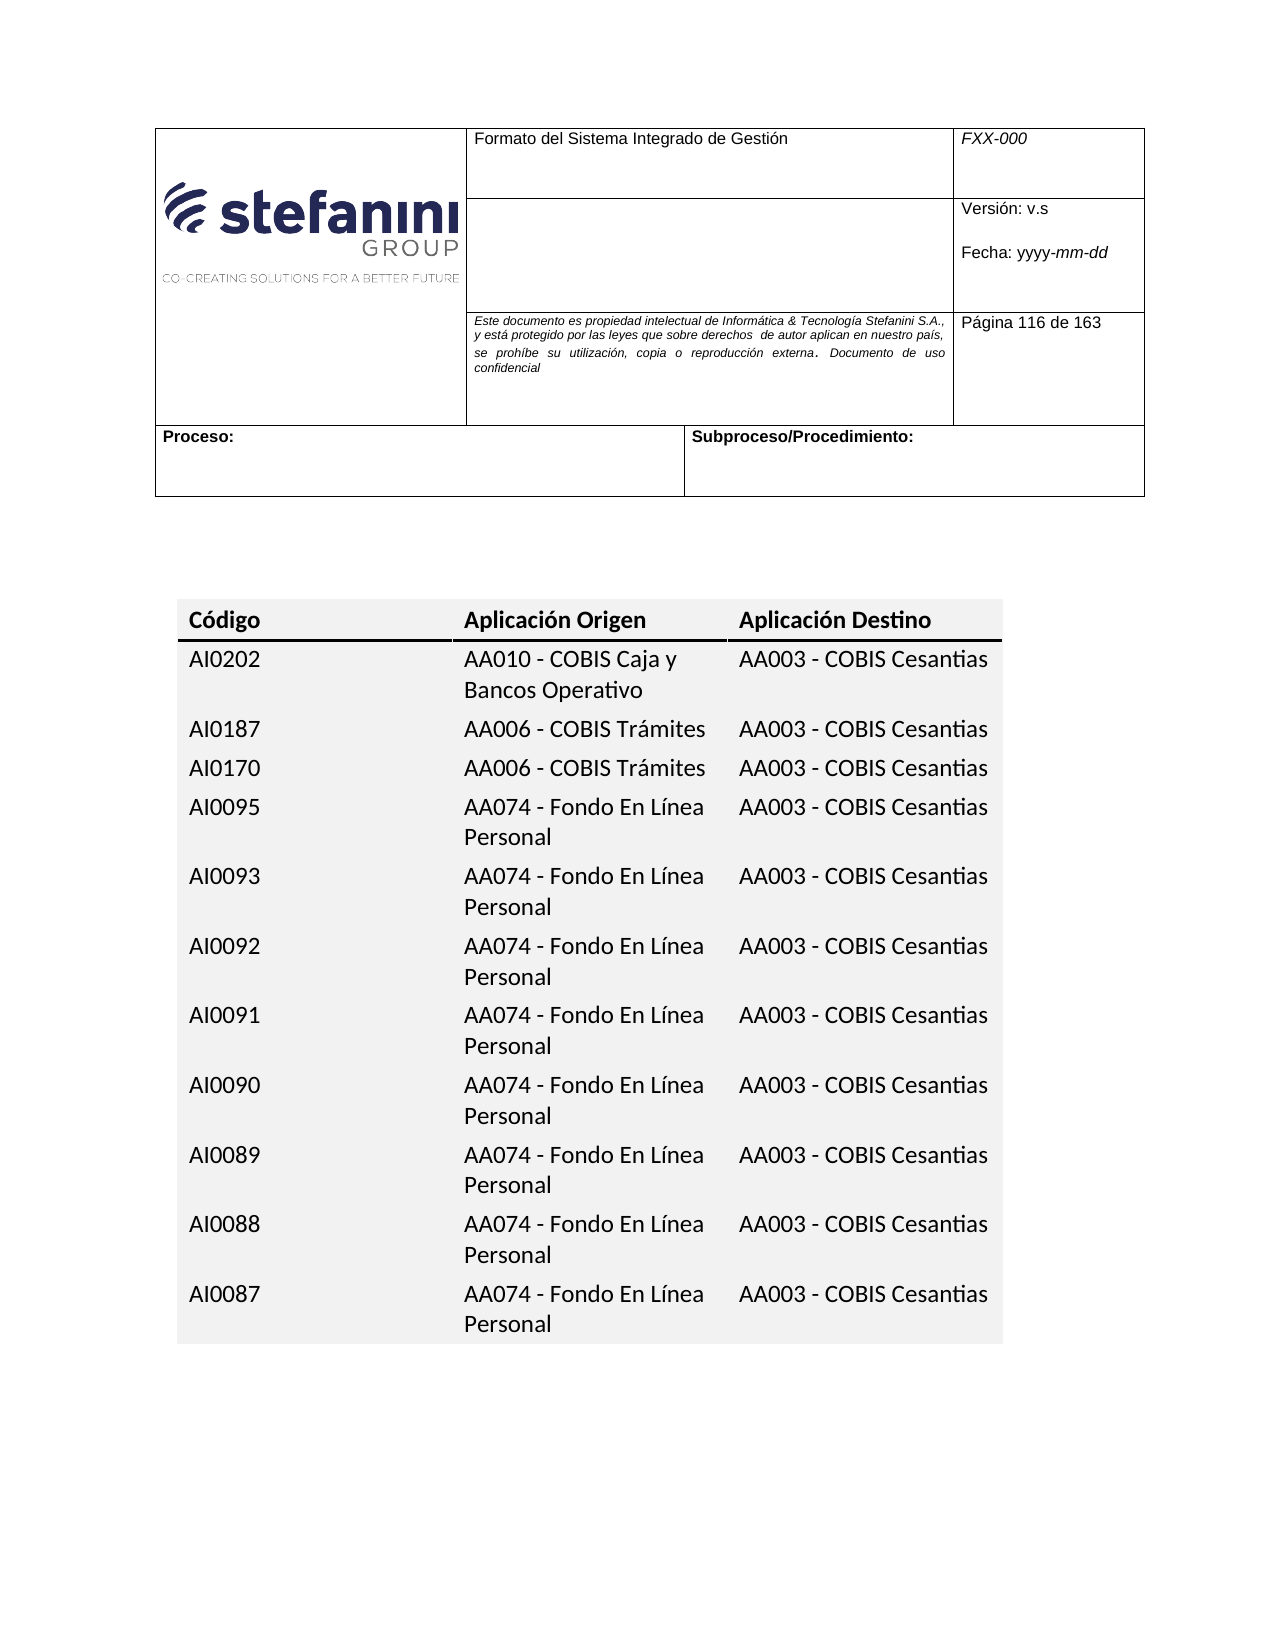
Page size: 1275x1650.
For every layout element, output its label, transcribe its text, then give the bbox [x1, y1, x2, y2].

table_cell AI0092 [178, 926, 452, 995]
table_cell AA074 - Fondo En Línea Personal [453, 996, 727, 1064]
table_cell AA003 - COBIS Cesantias [728, 1274, 1002, 1343]
table_cell AI0170 [178, 748, 452, 786]
picture [162, 182, 460, 286]
table_cell AA074 - Fondo En Línea Personal [453, 787, 727, 856]
table_cell AI0095 [178, 787, 452, 856]
table_cell AA074 - Fondo En Línea Personal [453, 1135, 727, 1204]
table_cell AA003 - COBIS Cesantias [728, 996, 1002, 1064]
table_cell AA003 - COBIS Cesantias [728, 1066, 1002, 1134]
table_cell AI0088 [178, 1205, 452, 1273]
table_cell AA074 - Fondo En Línea Personal [453, 857, 727, 925]
table_cell AI0187 [178, 709, 452, 747]
table_cell AA074 - Fondo En Línea Personal [453, 1205, 727, 1273]
table_cell AA003 - COBIS Cesantias [728, 926, 1002, 995]
table_header Aplicación Destino [728, 600, 1002, 638]
table_cell AA003 - COBIS Cesantias [728, 857, 1002, 925]
table_cell AA006 - COBIS Trámites [453, 709, 727, 747]
table_cell AA003 - COBIS Cesantias [728, 642, 1002, 708]
table_cell AI0202 [178, 642, 452, 708]
table_cell AA003 - COBIS Cesantias [728, 709, 1002, 747]
table_cell AA074 - Fondo En Línea Personal [453, 1066, 727, 1134]
table_cell AI0091 [178, 996, 452, 1064]
table_cell AI0093 [178, 857, 452, 925]
table_cell AA074 - Fondo En Línea Personal [453, 926, 727, 995]
table_header Aplicación Origen [453, 600, 727, 638]
table_cell AA006 - COBIS Trámites [453, 748, 727, 786]
table_cell AA003 - COBIS Cesantias [728, 1205, 1002, 1273]
table_cell AI0087 [178, 1274, 452, 1343]
table_cell AA074 - Fondo En Línea Personal [453, 1274, 727, 1343]
table_cell AA003 - COBIS Cesantias [728, 787, 1002, 856]
table_cell AA010 - COBIS Caja y Bancos Operativo [453, 642, 727, 708]
table_cell AI0089 [178, 1135, 452, 1204]
table_cell AI0090 [178, 1066, 452, 1134]
table_cell AA003 - COBIS Cesantias [728, 1135, 1002, 1204]
table_header Código [178, 600, 452, 638]
table_cell AA003 - COBIS Cesantias [728, 748, 1002, 786]
